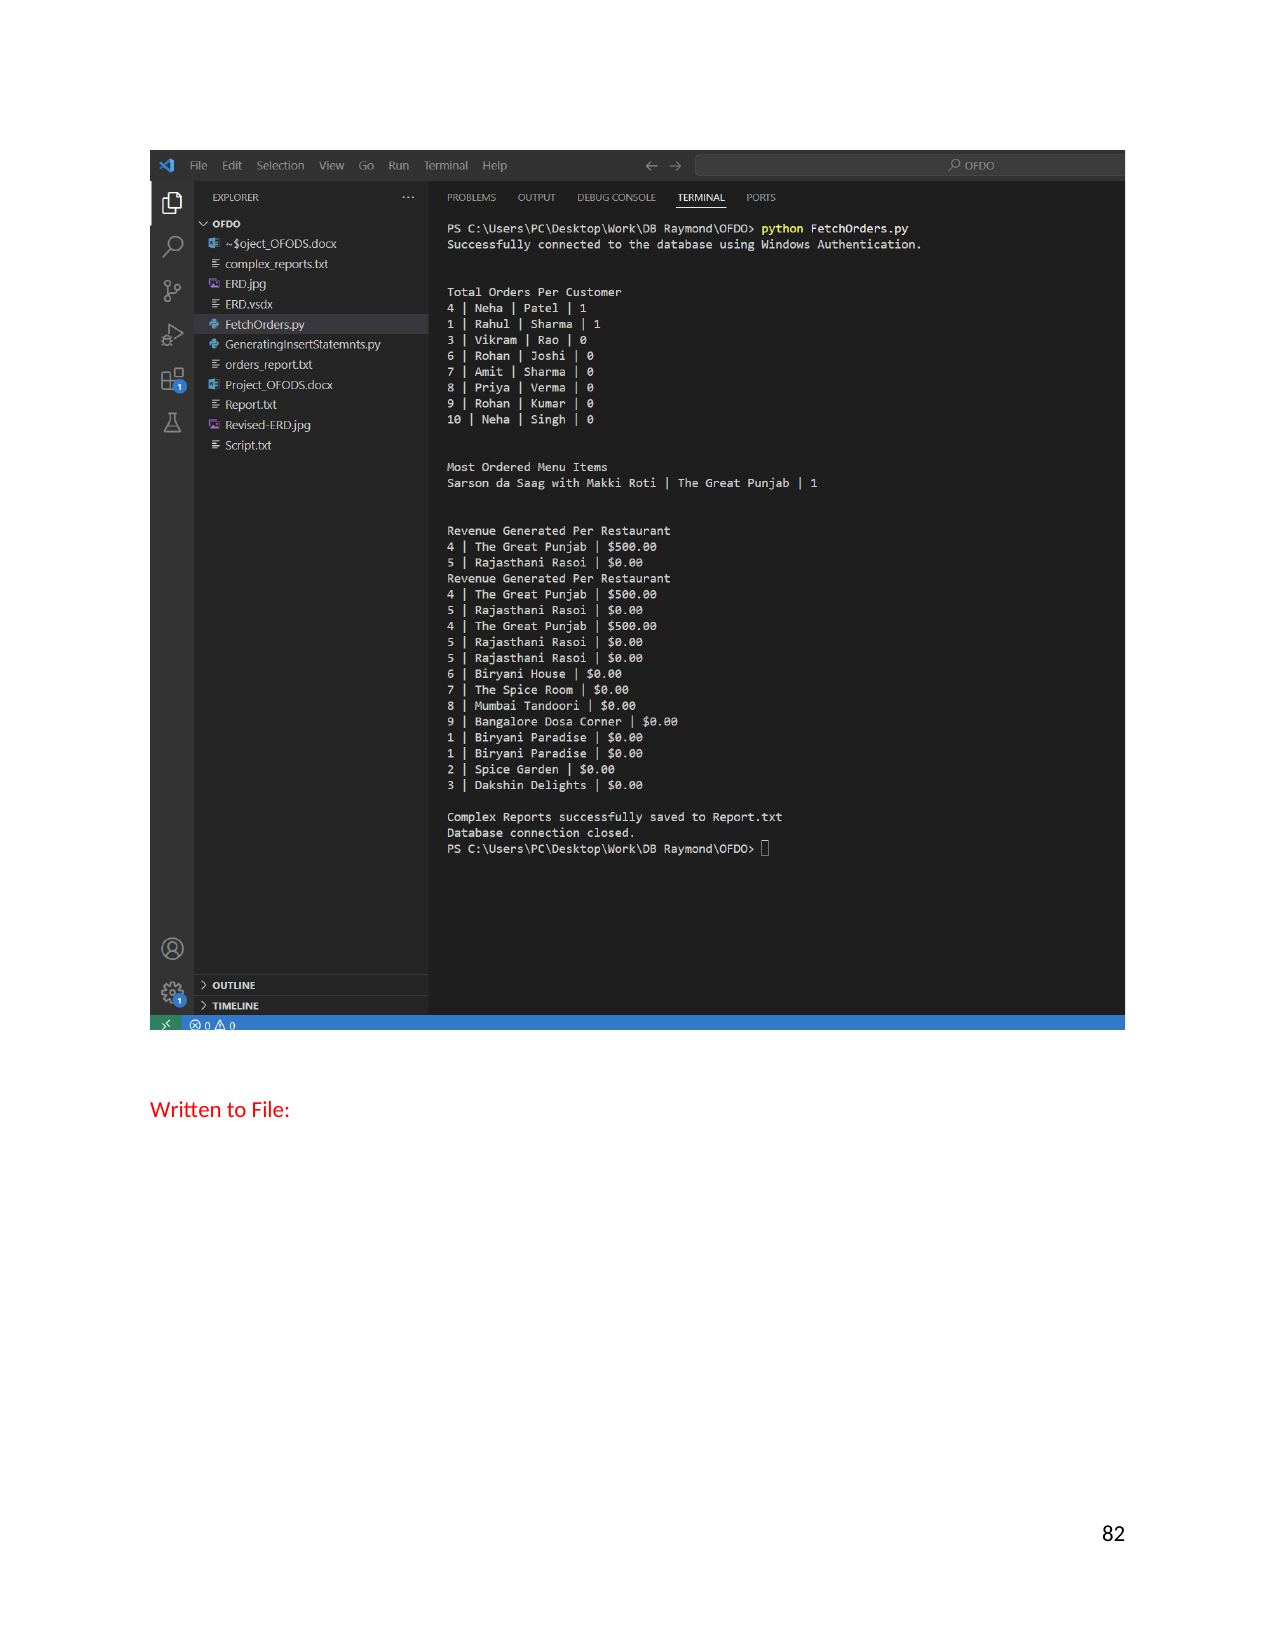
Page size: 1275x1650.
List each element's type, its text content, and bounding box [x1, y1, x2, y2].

picture [150, 150, 1125, 1030]
text Written to File: [150, 1095, 1125, 1123]
